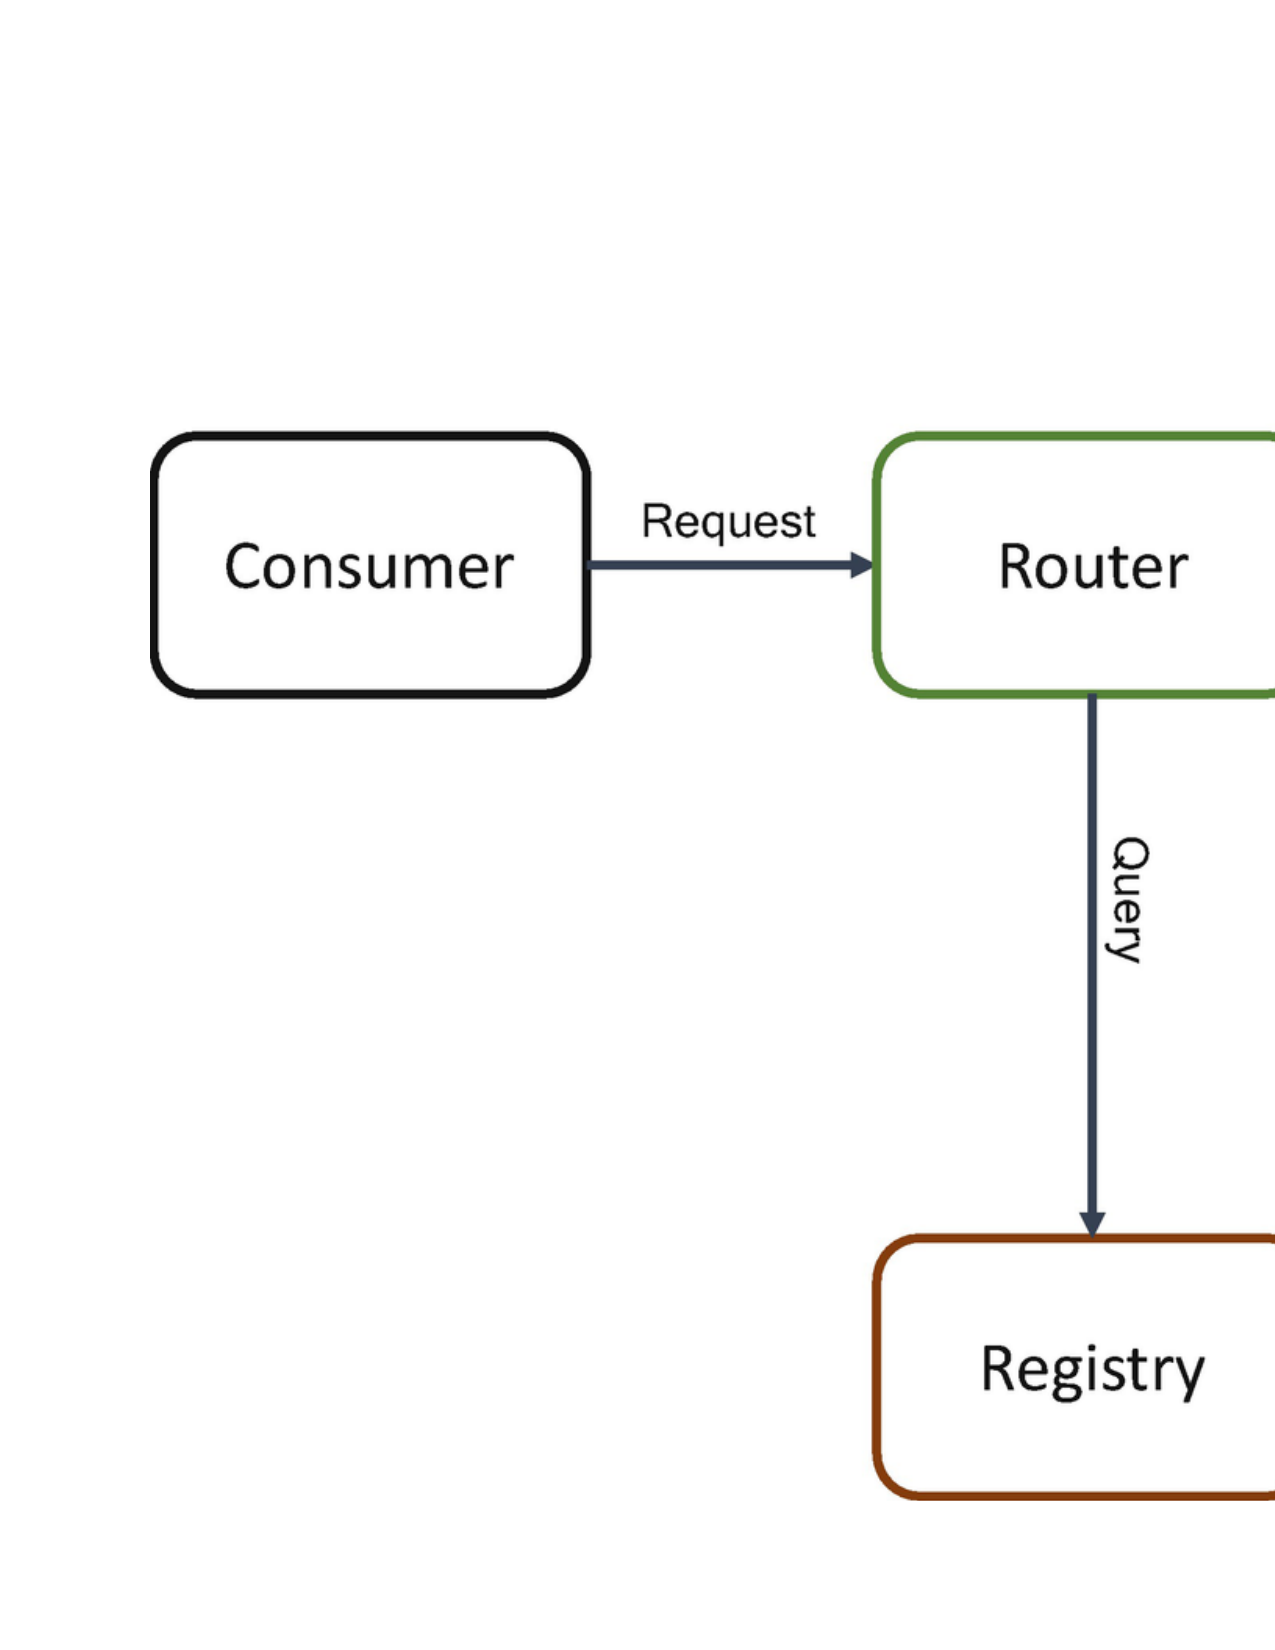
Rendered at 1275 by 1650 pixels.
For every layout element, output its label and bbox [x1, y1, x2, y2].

picture [150, 150, 1275, 1501]
